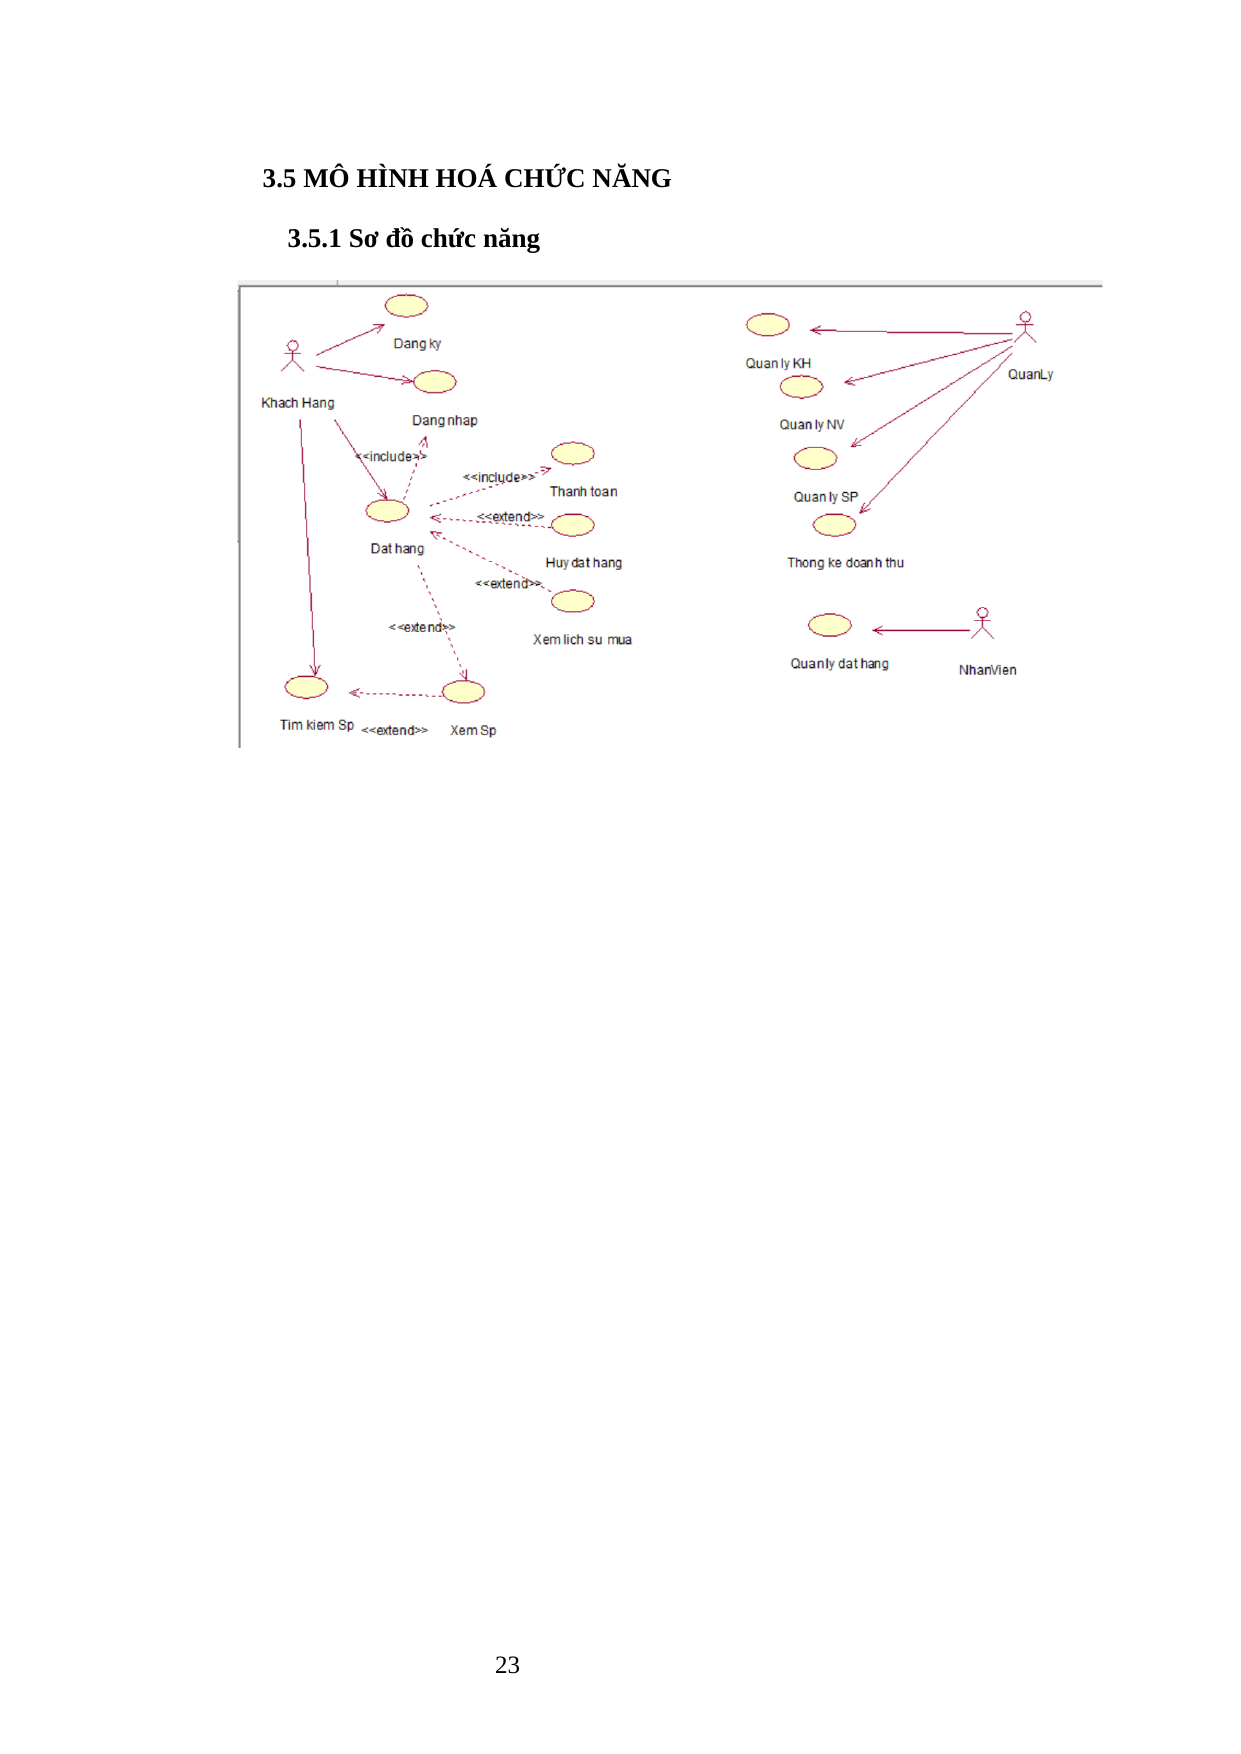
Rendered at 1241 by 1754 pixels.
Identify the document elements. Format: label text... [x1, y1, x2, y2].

subtitle Sơ đồ chức năng [287, 222, 1053, 253]
picture [237, 280, 1103, 748]
subtitle Mô Hình Hoá Chức Năng [262, 162, 1053, 194]
